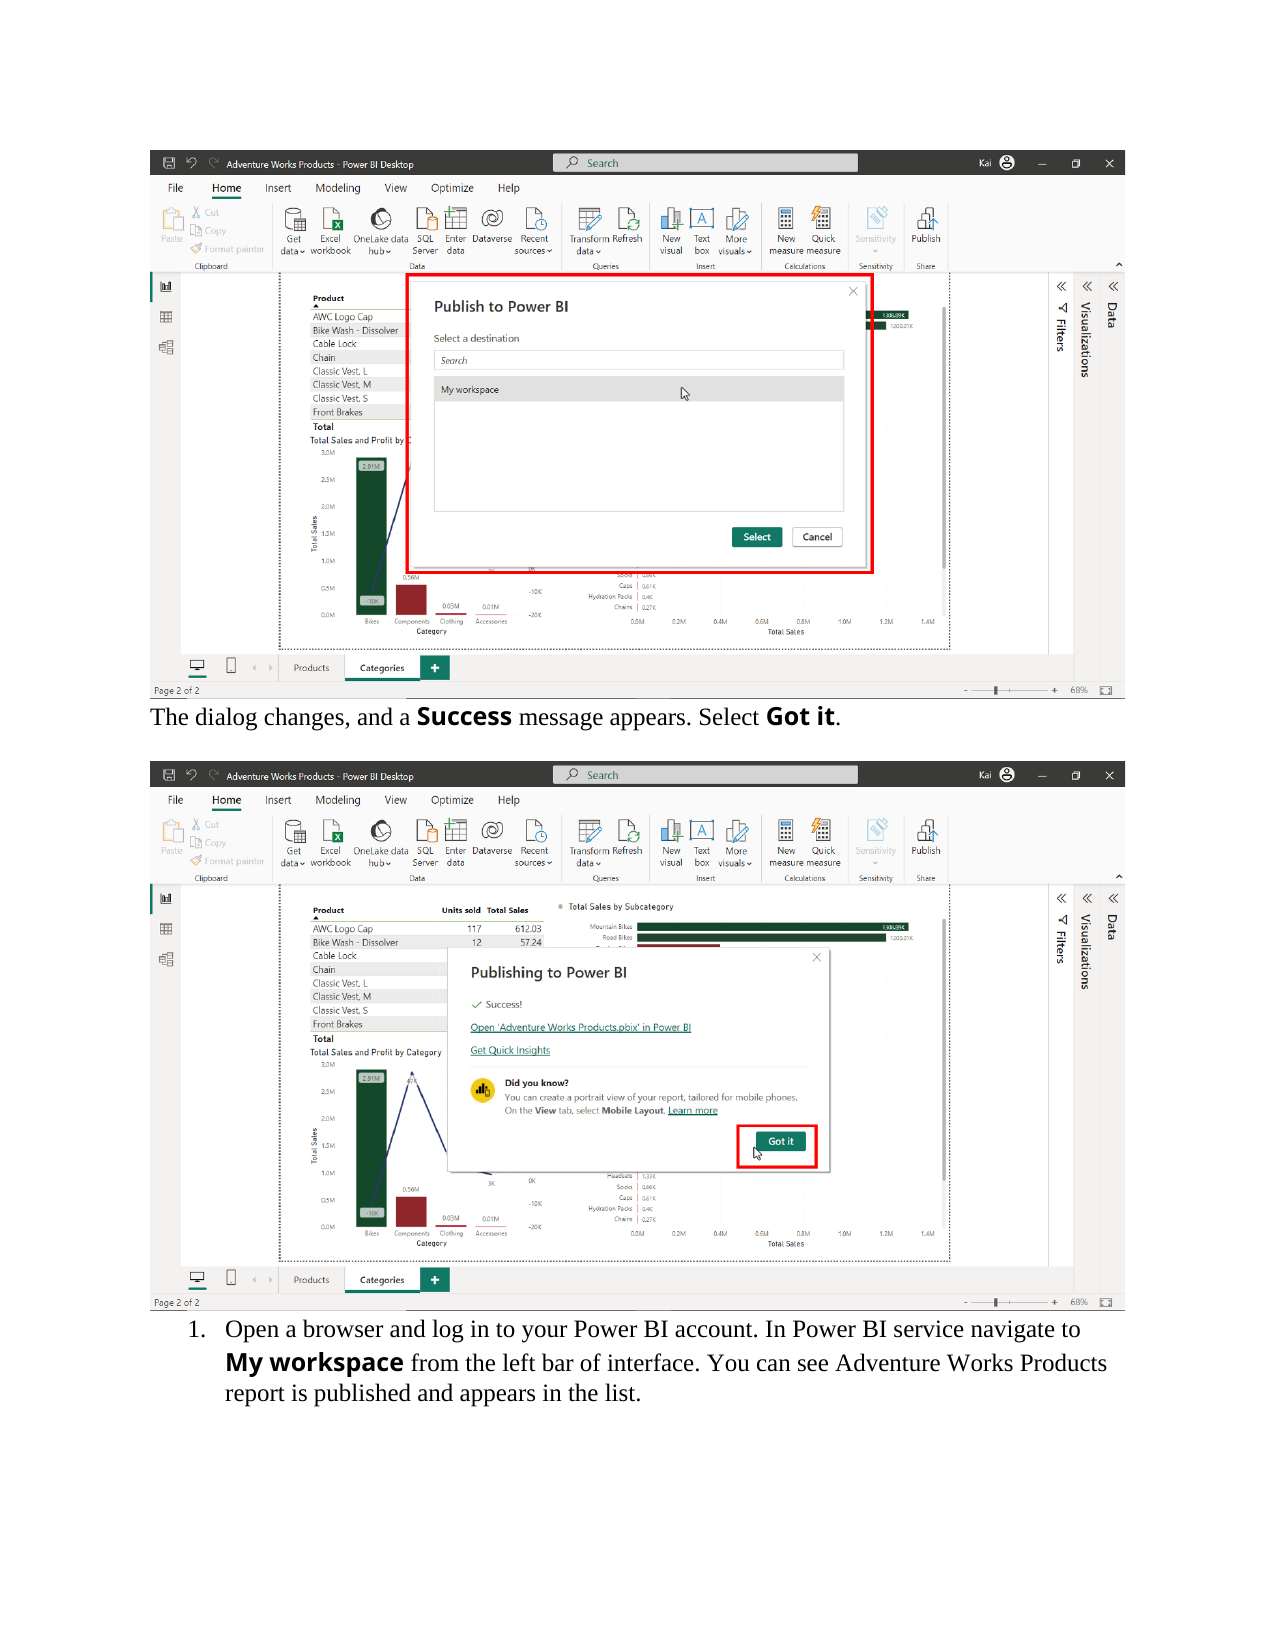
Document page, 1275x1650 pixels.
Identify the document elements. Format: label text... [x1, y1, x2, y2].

list Open a browser and log in to your Power BI account. In Power BI service navigate to My workspace from the left bar of interface. You can see Adventure Works Products report is published and appears in the list. [187, 1311, 1125, 1407]
text The dialog changes, and a Success message appears. Select Got it. [150, 699, 1125, 733]
picture [150, 150, 1125, 699]
picture [150, 761, 1125, 1311]
